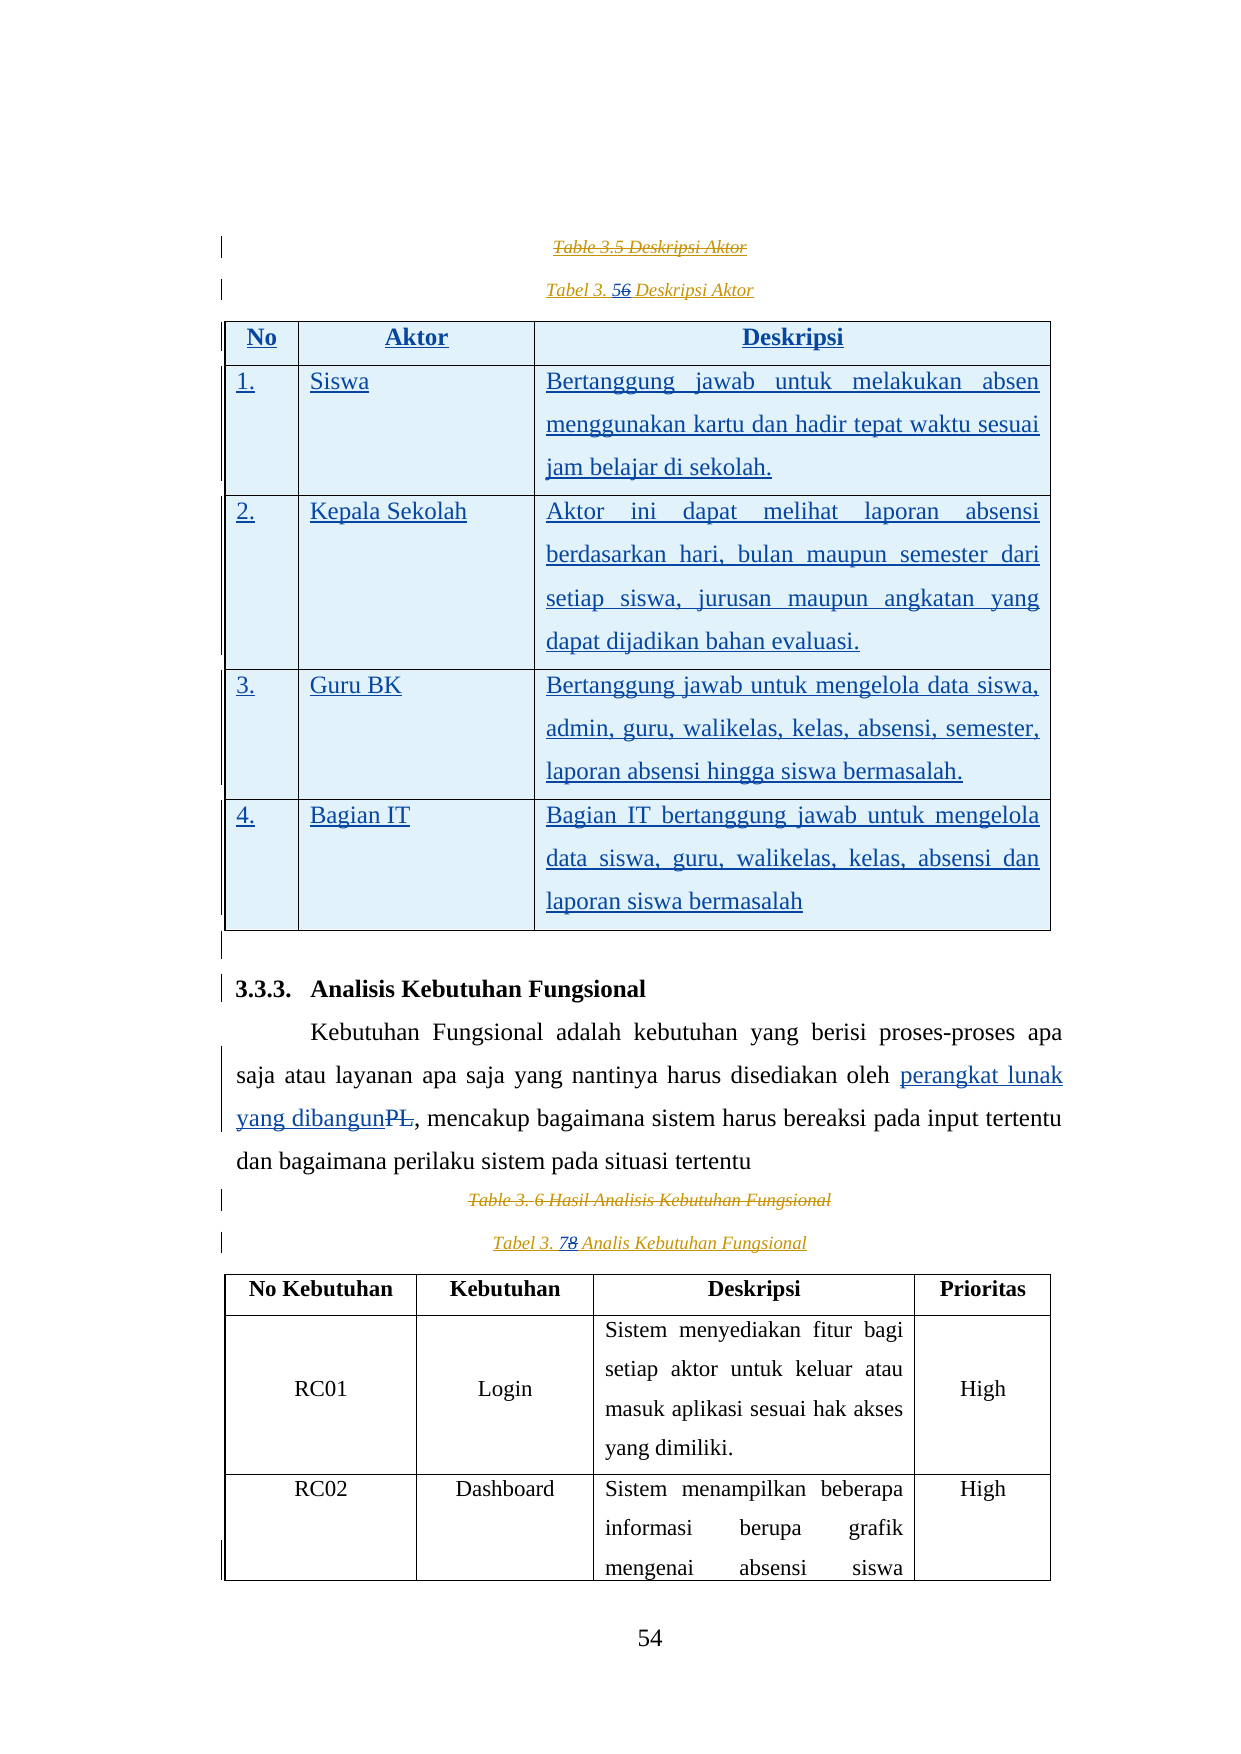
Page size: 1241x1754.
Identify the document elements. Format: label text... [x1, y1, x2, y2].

table_cell RC02 [226, 1475, 416, 1580]
table_header Prioritas [915, 1275, 1050, 1314]
table_cell Dashboard [417, 1475, 593, 1580]
table_cell Sistem menyediakan fitur bagi setiap aktor untuk keluar atau masuk aplikasi sesuai hak akses yang dimiliki. [594, 1316, 914, 1473]
table_cell High [915, 1475, 1050, 1580]
subtitle Analisis Kebutuhan Fungsional [291, 974, 1063, 1002]
table_cell High [915, 1316, 1050, 1473]
table_header No Kebutuhan [226, 1275, 416, 1314]
table_header Kebutuhan [417, 1275, 593, 1314]
table_header Deskripsi [594, 1275, 914, 1314]
text Kebutuhan Fungsional adalah kebutuhan yang berisi proses-proses apa saja atau layanan apa saja yang nantinya harus disediakan oleh , mencakup bagaimana sistem harus bereaksi pada input tertentu dan bagaimana perilaku sistem pada situasi tertentu [236, 1017, 1063, 1175]
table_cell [594, 1475, 914, 1580]
table_cell Login [417, 1316, 593, 1473]
table_cell RC01 [226, 1316, 416, 1473]
